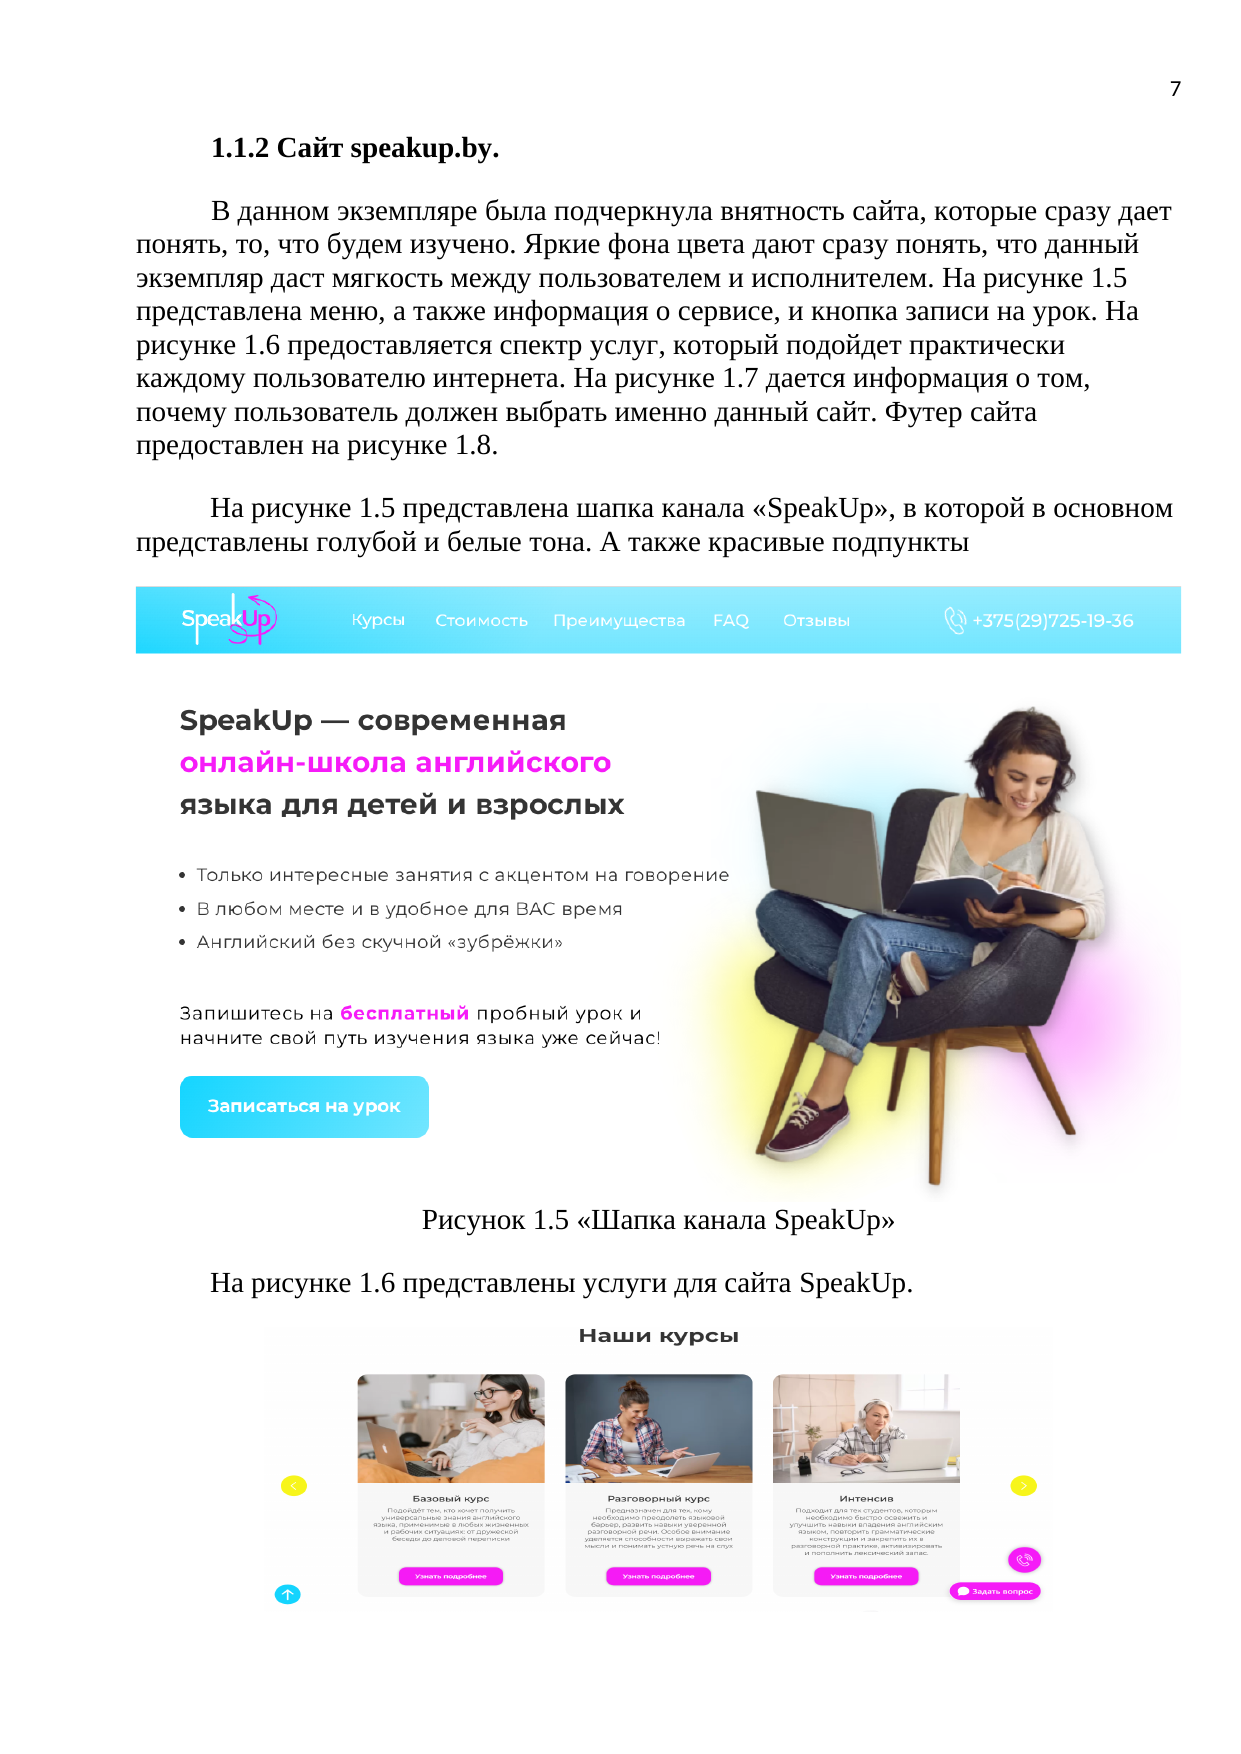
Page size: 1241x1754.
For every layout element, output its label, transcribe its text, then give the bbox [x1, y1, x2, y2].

text В данном экземпляре была подчеркнула внятность сайта, которые сразу дает понять, то, что будем изучено. Яркие фона цвета дают сразу понять, что данный экземпляр даст мягкость между пользователем и исполнителем. На рисунке 1.5 представлена меню, а также информация о сервисе, и кнопка записи на урок. На рисунке 1.6 предоставляется спектр услуг, который подойдет практически каждому пользователю интернета. На рисунке 1.7 дается информация о том, почему пользователь должен выбрать именно данный сайт. Футер сайта предоставлен на рисунке 1.8. [136, 193, 1181, 461]
text Рисунок 1.5 «Шапка канала SpeakUp» [136, 1202, 1181, 1236]
picture [264, 1327, 1053, 1612]
text На рисунке 1.6 представлены услуги для сайта SpeakUp. [136, 1265, 1181, 1298]
subtitle 1.1.2 Сайт speakup.by. [136, 130, 1181, 163]
text На рисунке 1.5 представлена шапка канала «SpeakUp», в которой в основном представлены голубой и белые тона. А также красивые подпункты [136, 490, 1181, 557]
picture [135, 586, 1182, 1202]
